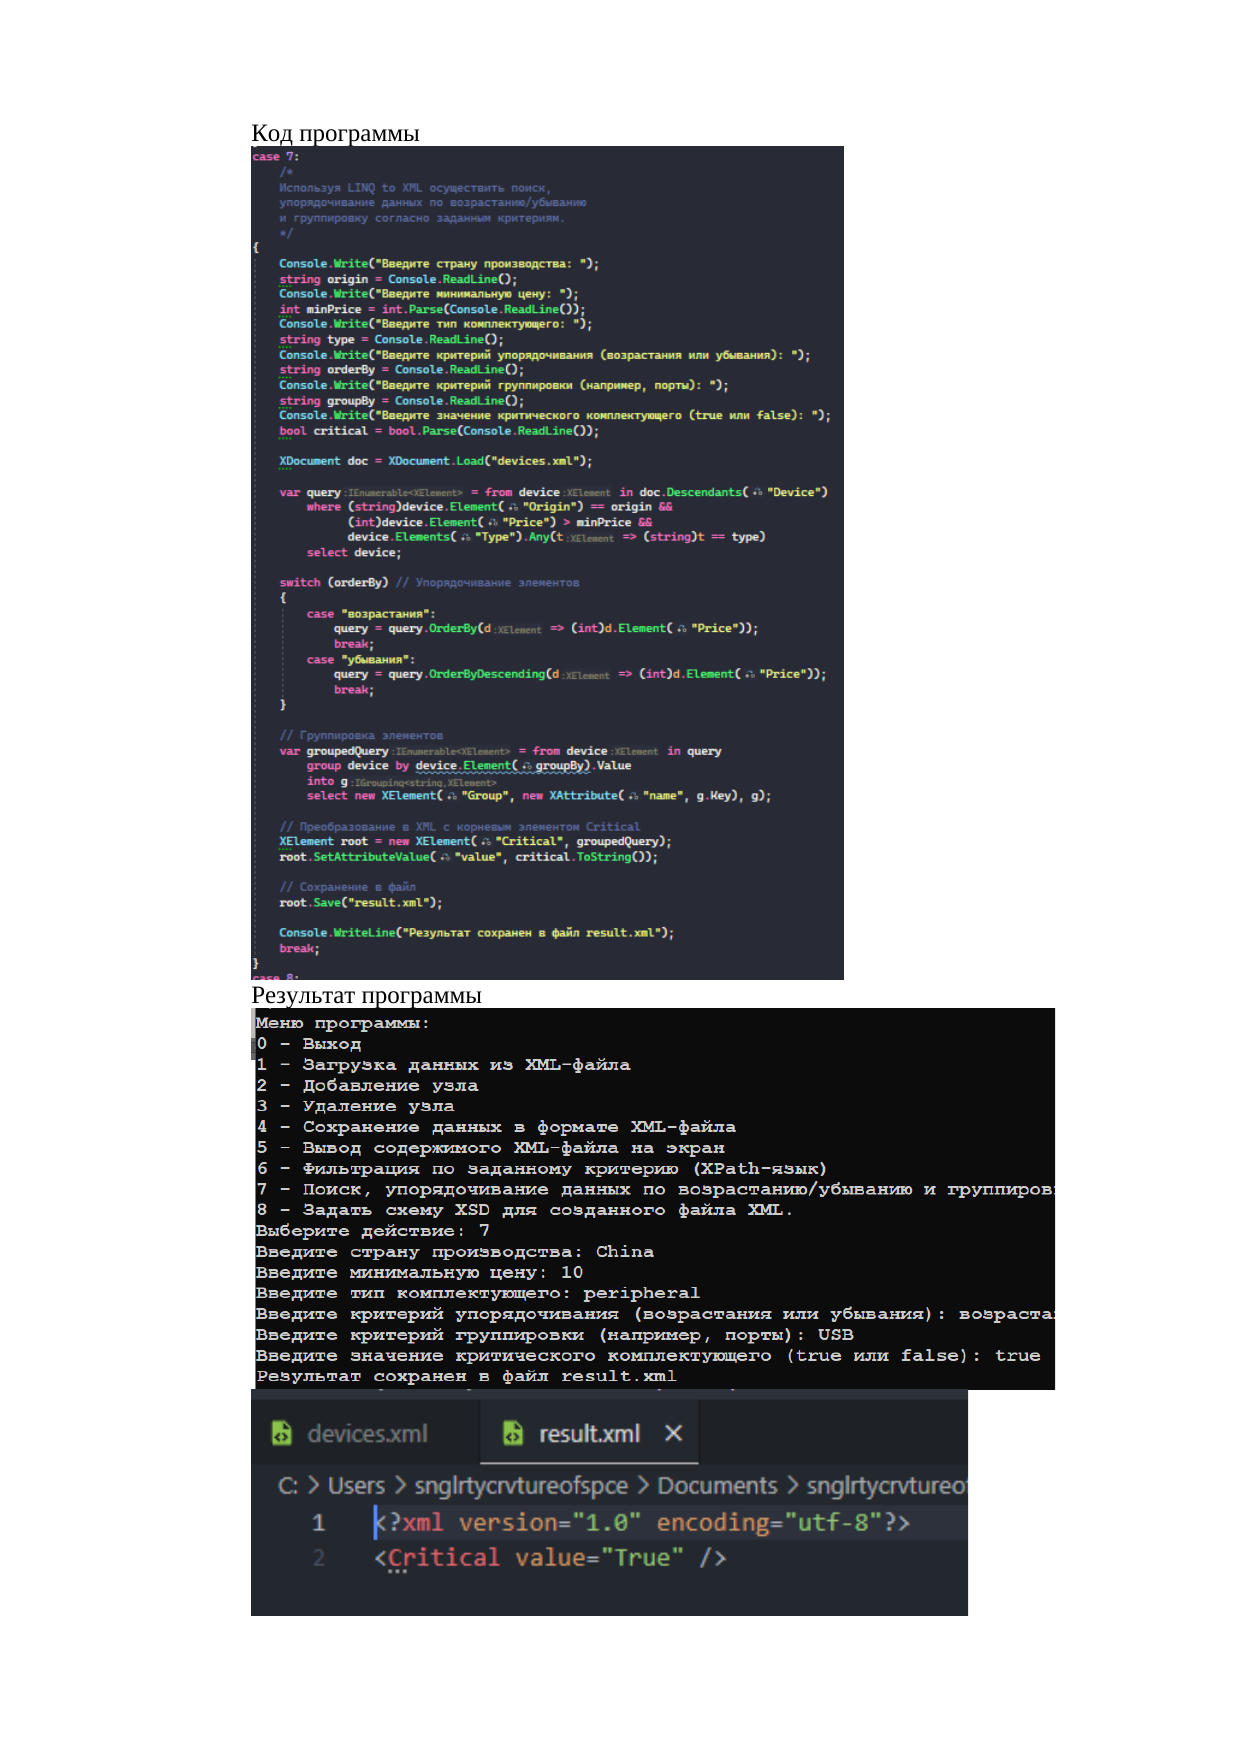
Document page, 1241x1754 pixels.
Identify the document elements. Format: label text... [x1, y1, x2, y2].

picture [251, 1008, 1055, 1616]
text Код программы [177, 118, 1152, 147]
text Результат программы [177, 980, 1152, 1009]
picture [251, 146, 844, 980]
